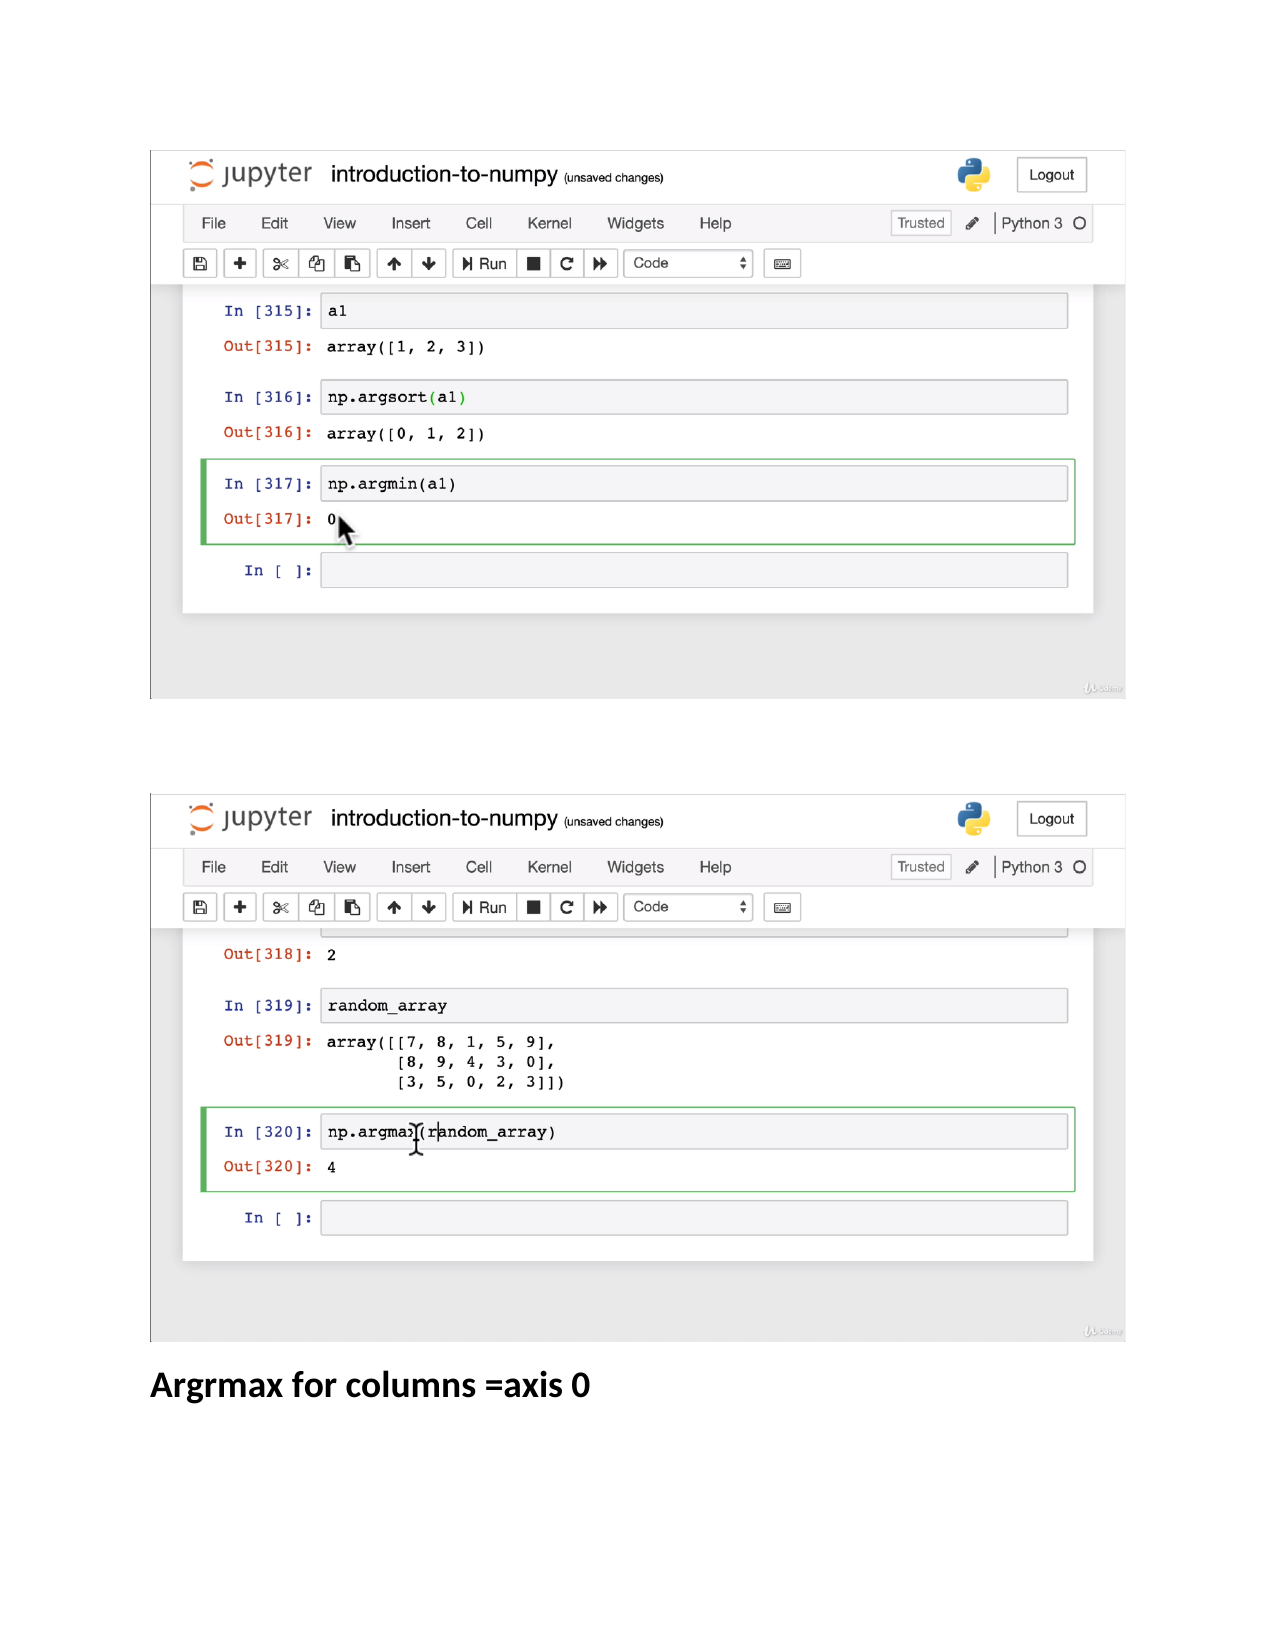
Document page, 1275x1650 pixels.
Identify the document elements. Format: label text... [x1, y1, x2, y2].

text Argrmax for columns =axis 0 [150, 1361, 1125, 1407]
picture [150, 150, 1125, 699]
picture [150, 793, 1125, 1342]
